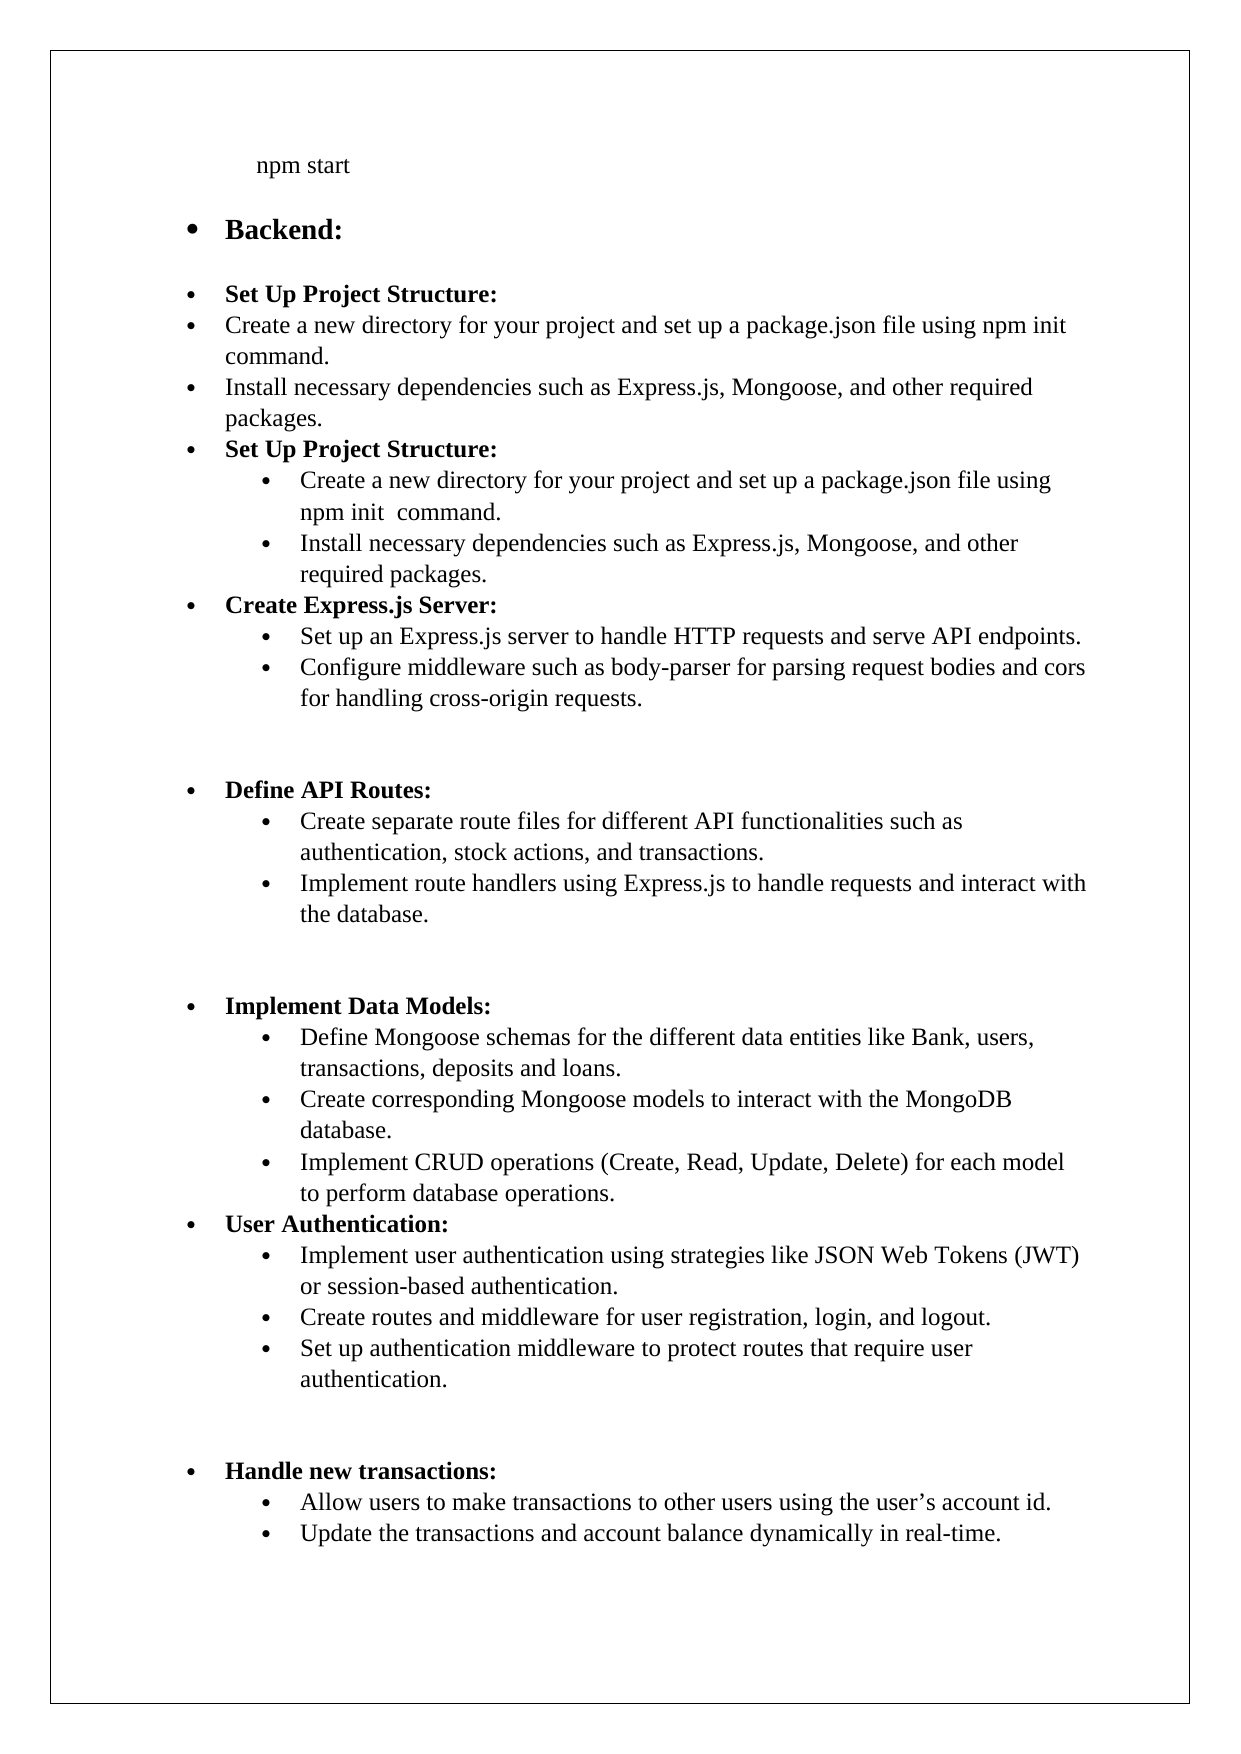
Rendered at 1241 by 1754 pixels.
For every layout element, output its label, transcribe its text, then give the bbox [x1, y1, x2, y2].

list Create routes and middleware for user registration, login, and logout. [262, 1302, 1090, 1331]
list User Authentication: [187, 1209, 1090, 1237]
list Implement user authentication using strategies like JSON Web Tokens (JWT) or session-based authentication. [262, 1240, 1090, 1299]
list Update the transactions and account balance dynamically in real-time. [262, 1518, 1090, 1547]
list Create a new directory for your project and set up a package.json file using npm init command. [262, 466, 1090, 525]
list Implement CRUD operations (Create, Read, Update, Delete) for each model to perform database operations. [262, 1147, 1090, 1206]
list Set Up Project Structure: [187, 279, 1090, 308]
list Create separate route files for different API functionalities such as authentication, stock actions, and transactions. [262, 806, 1090, 866]
list Define Mongoose schemas for the different data entities like Bank, users, transactions, deposits and loans. [262, 1022, 1090, 1082]
list Create Express.js Server: [187, 590, 1090, 618]
list Set up an Express.js server to handle HTTP requests and serve API endpoints. [262, 621, 1090, 649]
list Backend: [187, 212, 1090, 246]
list Create a new directory for your project and set up a package.json file using npm init command. [187, 310, 1090, 370]
list Implement route handlers using Express.js to handle requests and interact with the database. [262, 868, 1090, 928]
list Set up authentication middleware to protect routes that require user authentication. [262, 1333, 1090, 1393]
list Implement Data Models: [187, 991, 1090, 1020]
list Install necessary dependencies such as Express.js, Mongoose, and other required packages. [262, 528, 1090, 587]
list Allow users to make transactions to other users using the user’s account id. [262, 1487, 1090, 1516]
list Create corresponding Mongoose models to interact with the MongoDB database. [262, 1084, 1090, 1144]
list Configure middleware such as body-parser for parsing request bodies and cors for handling cross-origin requests. [262, 652, 1090, 712]
list Install necessary dependencies such as Express.js, Mongoose, and other required packages. [187, 372, 1090, 432]
list Define API Routes: [187, 775, 1090, 804]
list Set Up Project Structure: [187, 434, 1090, 463]
list Handle new transactions: [187, 1456, 1090, 1485]
list npm start [225, 150, 1090, 179]
